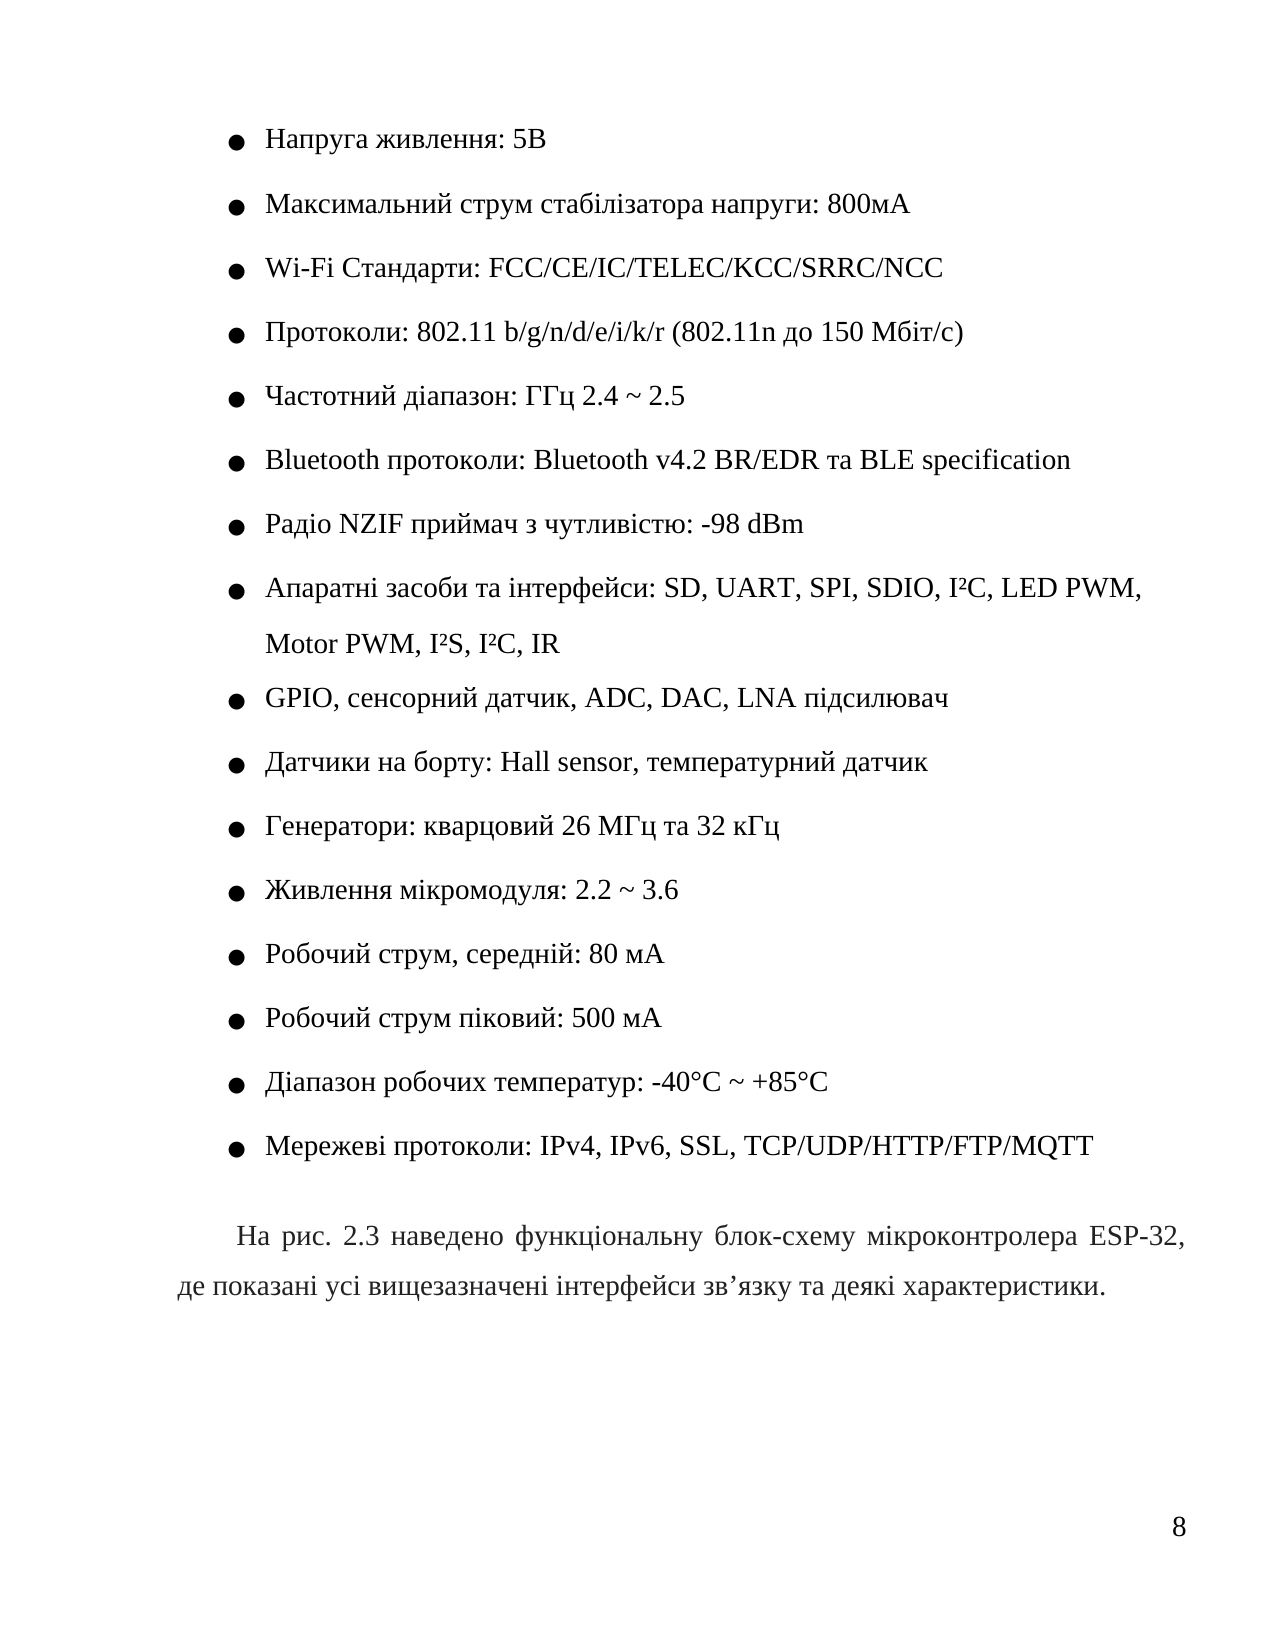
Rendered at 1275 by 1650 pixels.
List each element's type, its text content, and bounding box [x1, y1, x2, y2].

list Частотний діапазон: ГГц 2.4 ~ 2.5 [227, 374, 1186, 417]
list Напруга живлення: 5В [227, 118, 1186, 161]
list Робочий струм, середній: 80 мА [227, 933, 1186, 975]
list Датчики на борту: Hall sensor, температурний датчик [227, 740, 1186, 783]
text На рис. 2.3 наведено функціональну блок-схему мікроконтролера ESP-32, де показані усі вищезазначені інтерфейси зв’язку та деякі характеристики. [177, 1218, 1186, 1302]
list Робочий струм піковий: 500 мА [227, 997, 1186, 1039]
list Wi-Fi Стандарти: FCC/CE/IC/TELEC/KCC/SRRC/NCC [227, 246, 1186, 289]
list Bluetooth протоколи: Bluetooth v4.2 BR/EDR та BLE specification [227, 438, 1186, 481]
list Генератори: кварцовий 26 МГц та 32 кГц [227, 804, 1186, 847]
list Діапазон робочих температур: -40°C ~ +85°C [227, 1061, 1186, 1103]
list Апаратні засоби та інтерфейси: SD, UART, SPI, SDIO, I²C, LED PWM, Motor PWM, I²S, I²C, IR [227, 567, 1186, 659]
list GPIO, сенсорний датчик, ADC, DAC, LNA підсилювач [227, 676, 1186, 719]
list Живлення мікромодуля: 2.2 ~ 3.6 [227, 868, 1186, 911]
list Радіо NZIF приймач з чутливістю: -98 dBm [227, 502, 1186, 545]
list Протоколи: 802.11 b/g/n/d/e/i/k/r (802.11n до 150 Мбіт/с) [227, 310, 1186, 353]
list Максимальний струм стабілізатора напруги: 800мА [227, 182, 1186, 225]
list Мережеві протоколи: IPv4, IPv6, SSL, TCP/UDP/HTTP/FTP/MQTT [227, 1125, 1186, 1167]
